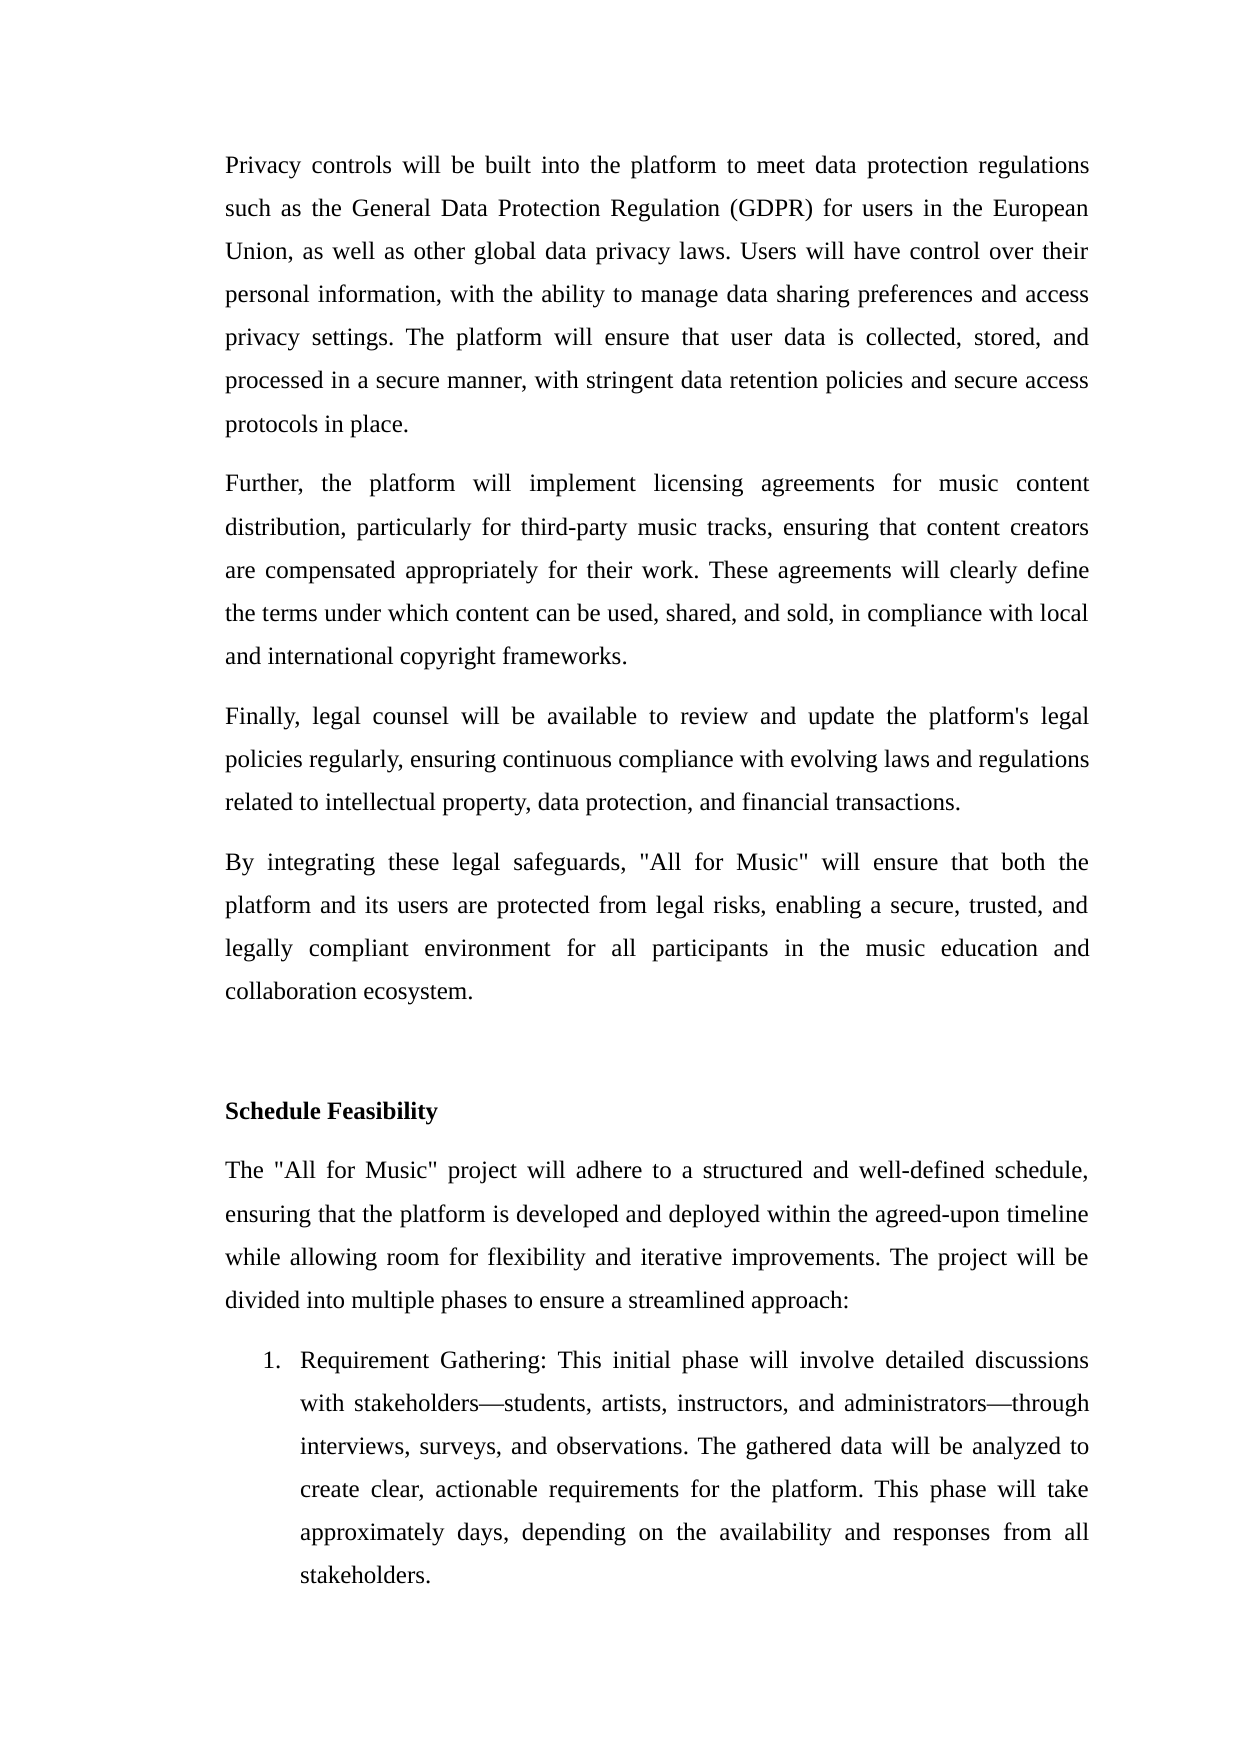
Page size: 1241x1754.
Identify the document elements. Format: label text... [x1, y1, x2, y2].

text Privacy controls will be built into the platform to meet data protection regulations such as the General Data Protection Regulation (GDPR) for users in the European Union, as well as other global data privacy laws. Users will have control over their personal information, with the ability to manage data sharing preferences and access privacy settings. The platform will ensure that user data is collected, stored, and processed in a secure manner, with stringent data retention policies and secure access protocols in place. [225, 150, 1090, 437]
list Requirement Gathering: This initial phase will involve detailed discussions with stakeholders—students, artists, instructors, and administrators—through interviews, surveys, and observations. The gathered data will be analyzed to create clear, actionable requirements for the platform. This phase will take approximately days, depending on the availability and responses from all stakeholders. [262, 1345, 1090, 1589]
text The "All for Music" project will adhere to a structured and well-defined schedule, ensuring that the platform is developed and deployed within the agreed-upon timeline while allowing room for flexibility and iterative improvements. The project will be divided into multiple phases to ensure a streamlined approach: [225, 1156, 1090, 1314]
text Schedule Feasibility [225, 1096, 1090, 1124]
text Further, the platform will implement licensing agreements for music content distribution, particularly for third-party music tracks, ensuring that content creators are compensated appropriately for their work. These agreements will clearly define the terms under which content can be used, shared, and sold, in compliance with local and international copyright frameworks. [225, 468, 1090, 670]
text Finally, legal counsel will be available to review and update the platform's legal policies regularly, ensuring continuous compliance with evolving laws and regulations related to intellectual property, data protection, and financial transactions. [225, 701, 1090, 816]
text By integrating these legal safeguards, "All for Music" will ensure that both the platform and its users are protected from legal risks, enabling a secure, trusted, and legally compliant environment for all participants in the music education and collaboration ecosystem. [225, 847, 1090, 1005]
